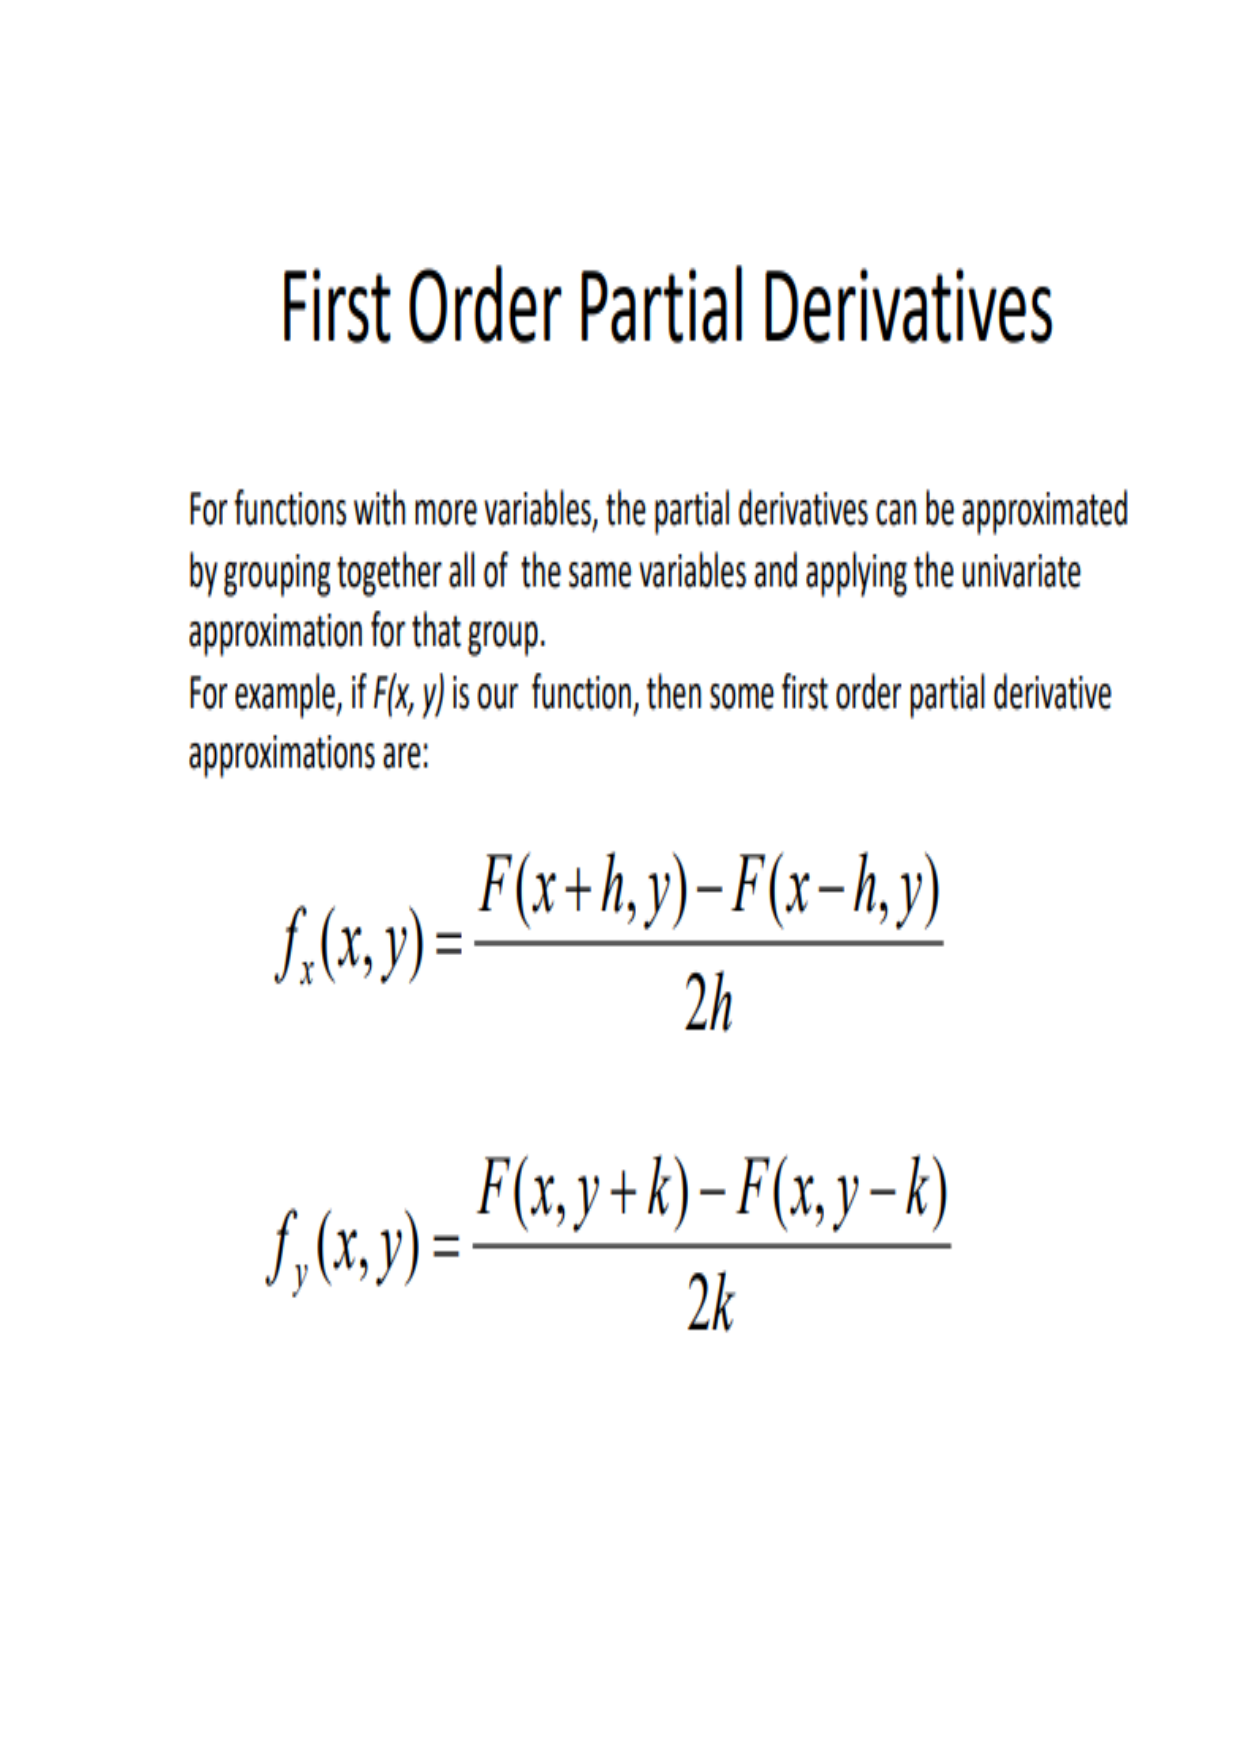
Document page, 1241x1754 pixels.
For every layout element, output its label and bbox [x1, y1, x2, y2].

picture [147, 147, 1180, 1498]
